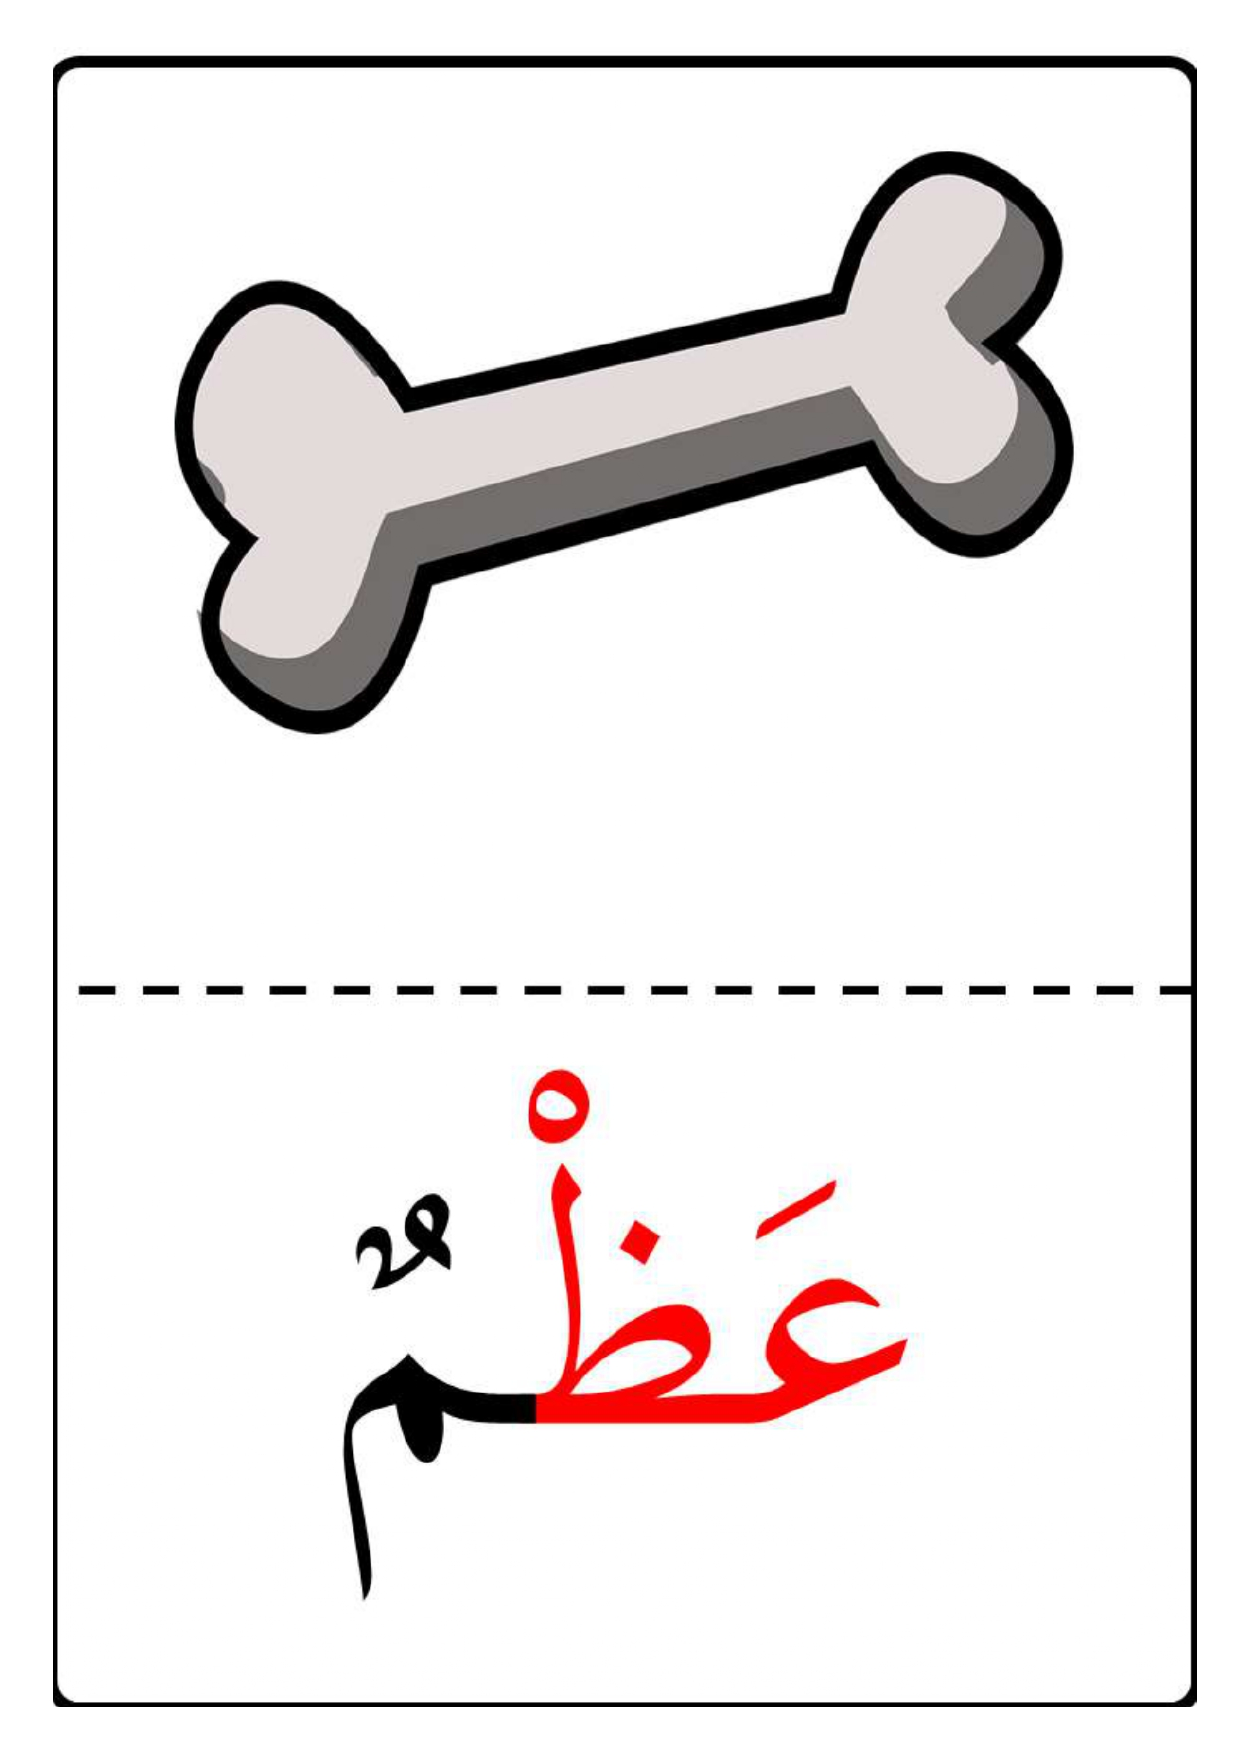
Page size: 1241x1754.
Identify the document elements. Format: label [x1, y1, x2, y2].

picture [38, 47, 1211, 1707]
